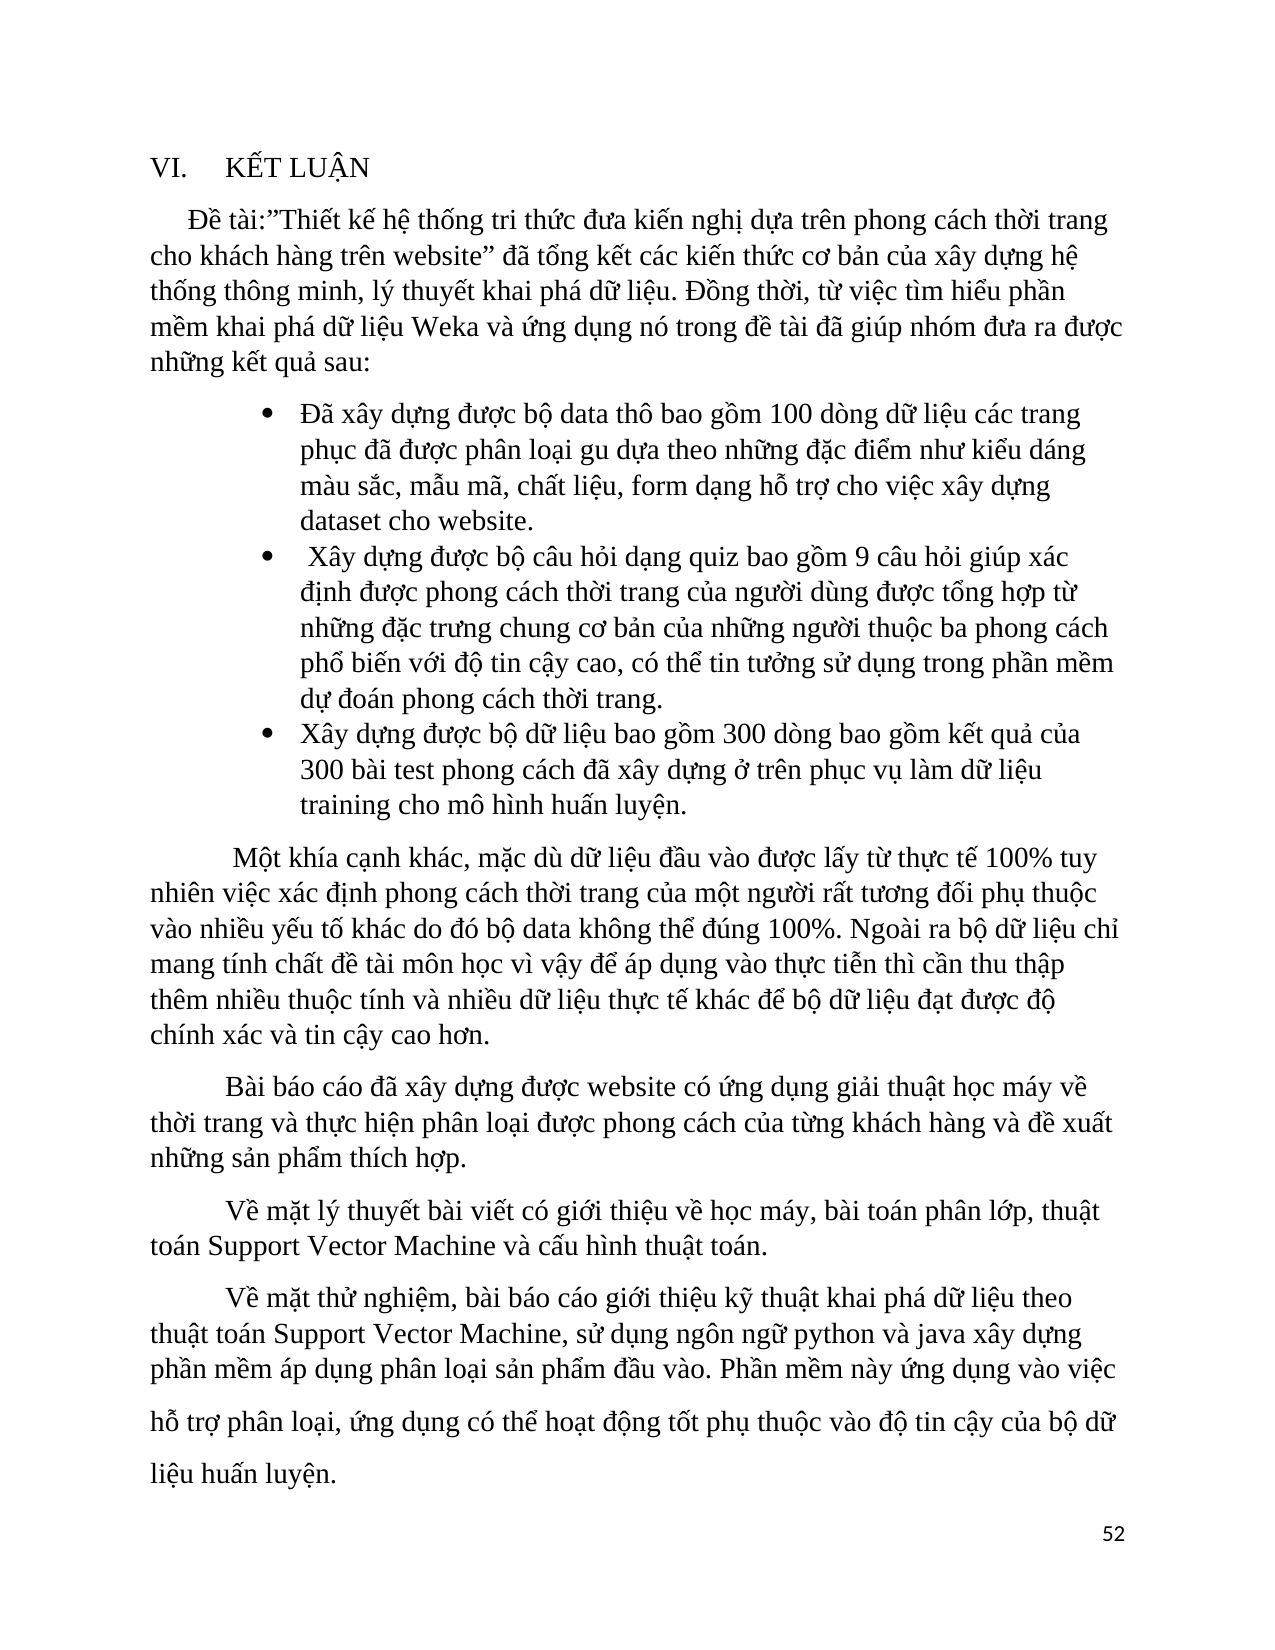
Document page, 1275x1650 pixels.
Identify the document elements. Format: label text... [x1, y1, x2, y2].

text Một khía cạnh khác, mặc dù dữ liệu đầu vào được lấy từ thực tế 100% tuy nhiên việc xác định phong cách thời trang của một người rất tương đối phụ thuộc vào nhiều yếu tố khác do đó bộ data không thể đúng 100%. Ngoài ra bộ dữ liệu chỉ mang tính chất đề tài môn học vì vậy để áp dụng vào thực tiễn thì cần thu thập thêm nhiều thuộc tính và nhiều dữ liệu thực tế khác để bộ dữ liệu đạt được độ chính xác và tin cậy cao hơn. [150, 840, 1125, 1051]
text Về mặt lý thuyết bài viết có giới thiệu về học máy, bài toán phân lớp, thuật toán Support Vector Machine và cấu hình thuật toán. [150, 1193, 1125, 1262]
text hỗ trợ phân loại, ứng dụng có thể hoạt động tốt phụ thuộc vào độ tin cậy của bộ dữ [150, 1404, 1125, 1437]
list Đã xây dựng được bộ data thô bao gồm 100 dòng dữ liệu các trang phục đã được phân loại gu dựa theo những đặc điểm như kiểu dáng màu sắc, mẫu mã, chất liệu, form dạng hỗ trợ cho việc xây dựng dataset cho website. [262, 396, 1125, 537]
text Về mặt thử nghiệm, bài báo cáo giới thiệu kỹ thuật khai phá dữ liệu theo thuật toán Support Vector Machine, sử dụng ngôn ngữ python và java xây dựng phần mềm áp dụng phân loại sản phẩm đầu vào. Phần mềm này ứng dụng vào việc [150, 1280, 1125, 1385]
text Đề tài:”Thiết kế hệ thống tri thức đưa kiến nghị dựa trên phong cách thời trang cho khách hàng trên website” đã tổng kết các kiến thức cơ bản của xây dựng hệ thống thông minh, lý thuyết khai phá dữ liệu. Đồng thời, từ việc tìm hiểu phần mềm khai phá dữ liệu Weka và ứng dụng nó trong đề tài đã giúp nhóm đưa ra được những kết quả sau: [150, 202, 1125, 378]
text Bài báo cáo đã xây dựng được website có ứng dụng giải thuật học máy về thời trang và thực hiện phân loại được phong cách của từng khách hàng và đề xuất những sản phẩm thích hợp. [150, 1069, 1125, 1174]
text liệu huấn luyện. [150, 1456, 1125, 1489]
list Xây dựng được bộ dữ liệu bao gồm 300 dòng bao gồm kết quả của 300 bài test phong cách đã xây dựng ở trên phục vụ làm dữ liệu training cho mô hình huấn luyện. [262, 716, 1125, 821]
list KẾT LUẬN [187, 150, 1125, 183]
list Xây dựng được bộ câu hỏi dạng quiz bao gồm 9 câu hỏi giúp xác định được phong cách thời trang của người dùng được tổng hợp từ những đặc trưng chung cơ bản của những người thuộc ba phong cách phổ biến với độ tin cậy cao, có thể tin tưởng sử dụng trong phần mềm dự đoán phong cách thời trang. [262, 539, 1125, 714]
